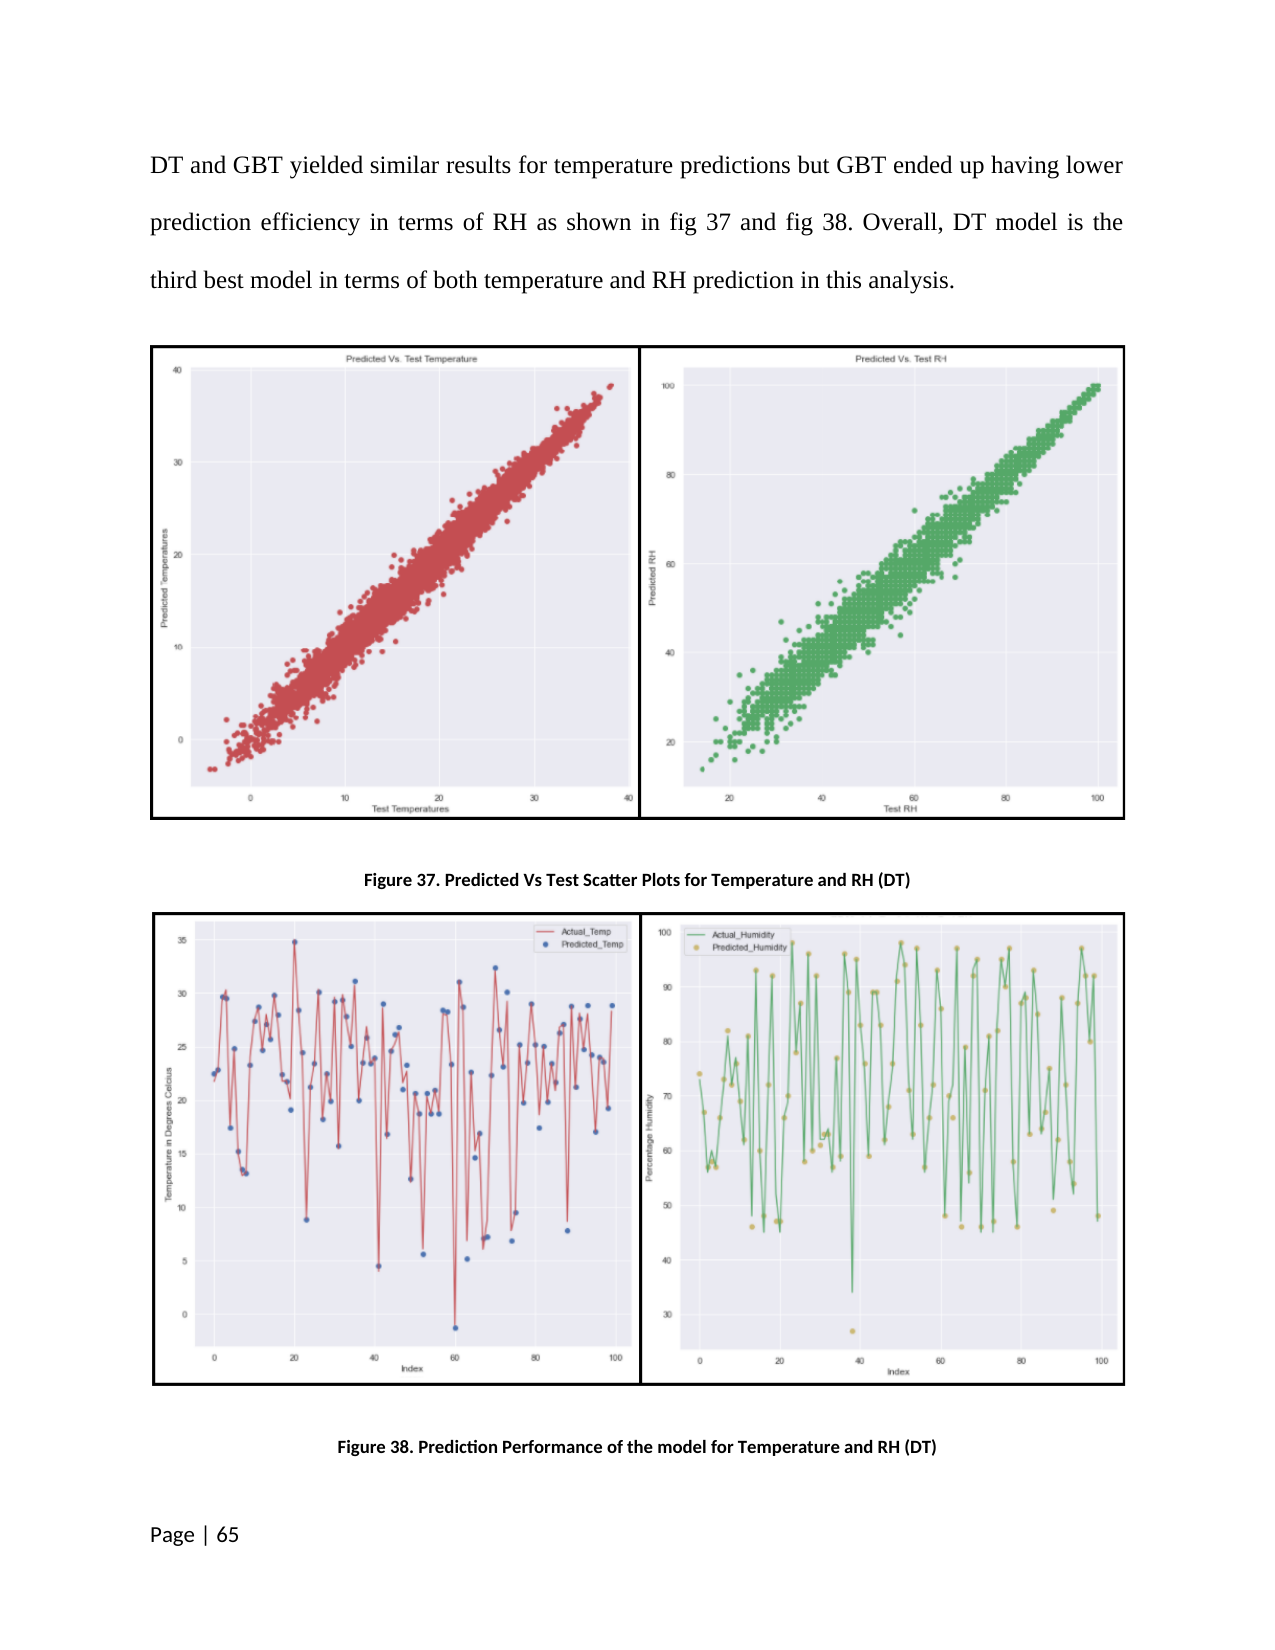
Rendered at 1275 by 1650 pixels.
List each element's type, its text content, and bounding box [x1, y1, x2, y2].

text Figure 38. Prediction Performance of the model for Temperature and RH (DT) [150, 1436, 1125, 1458]
picture [150, 343, 1125, 820]
picture [150, 911, 1125, 1387]
text Figure 37. Predicted Vs Test Scatter Plots for Temperature and RH (DT) [150, 868, 1125, 891]
text DT and GBT yielded similar results for temperature predictions but GBT ended up having lower prediction efficiency in terms of RH as shown in fig 37 and fig 38. Overall, DT model is the third best model in terms of both temperature and RH prediction in this analysis. [150, 150, 1125, 294]
